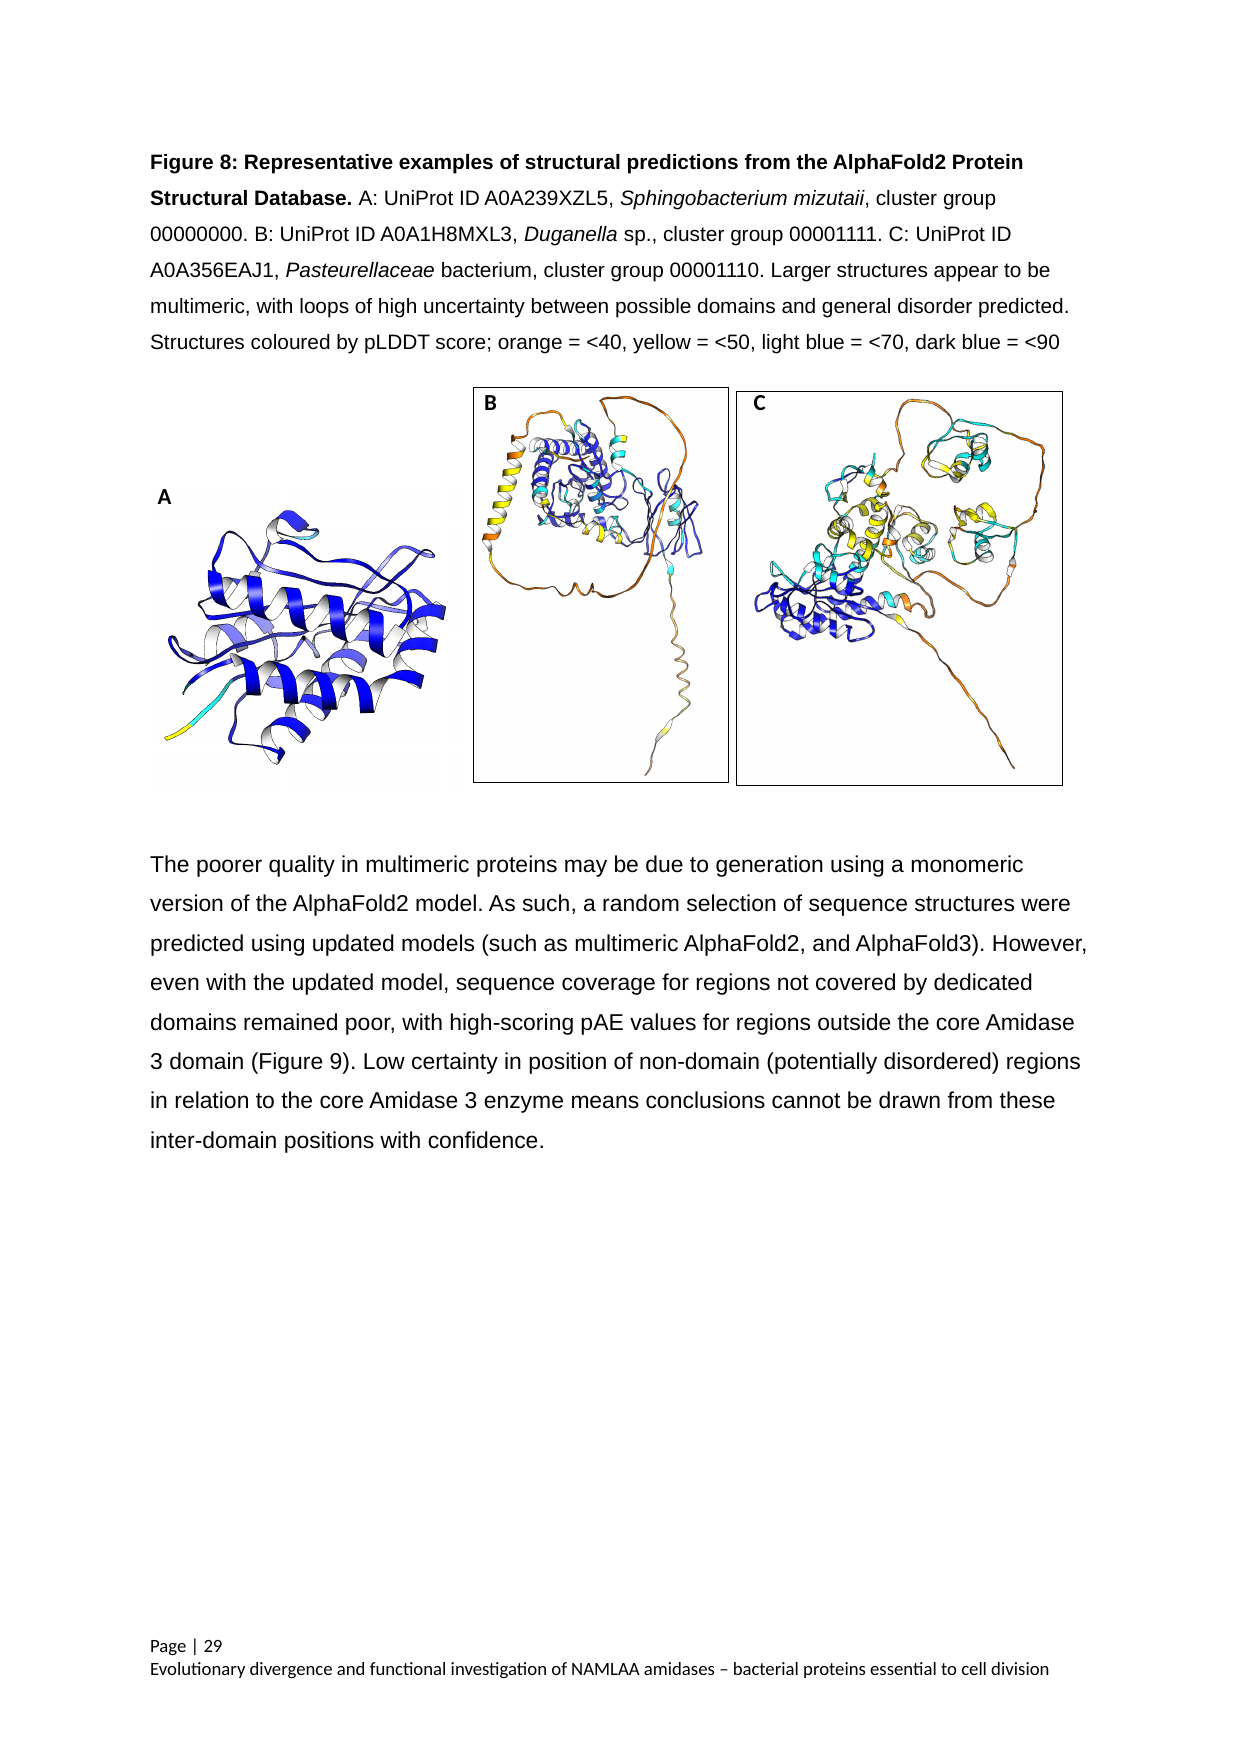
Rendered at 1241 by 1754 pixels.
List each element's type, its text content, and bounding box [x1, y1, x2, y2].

picture [737, 392, 1062, 785]
text Figure 8: Representative examples of structural predictions from the AlphaFold2 Protein Structural Database. A: UniProt ID A0A239XZL5, Sphingobacterium mizutaii, cluster group 00000000. B: UniProt ID A0A1H8MXL3, Duganella sp., cluster group 00001111. C: UniProt ID A0A356EAJ1, Pasteurellaceae bacterium, cluster group 00001110. Larger structures appear to be multimeric, with loops of high uncertainty between possible domains and general disorder predicted. Structures coloured by pLDDT score; orange = <40, yellow = <50, light blue = <70, dark blue = <90 [150, 150, 1090, 354]
text The poorer quality in multimeric proteins may be due to generation using a monomeric version of the AlphaFold2 model. As such, a random selection of sequence structures were predicted using updated models (such as multimeric AlphaFold2, and AlphaFold3). However, even with the updated model, sequence coverage for regions not covered by dedicated domains remained poor, with high-scoring pAE values for regions outside the core Amidase 3 domain (Figure 9). Low certainty in position of non-domain (potentially disordered) regions in relation to the core Amidase 3 enzyme means conclusions cannot be drawn from these inter-domain positions with confidence. [150, 851, 1090, 1153]
picture [474, 388, 728, 781]
picture [150, 486, 465, 787]
